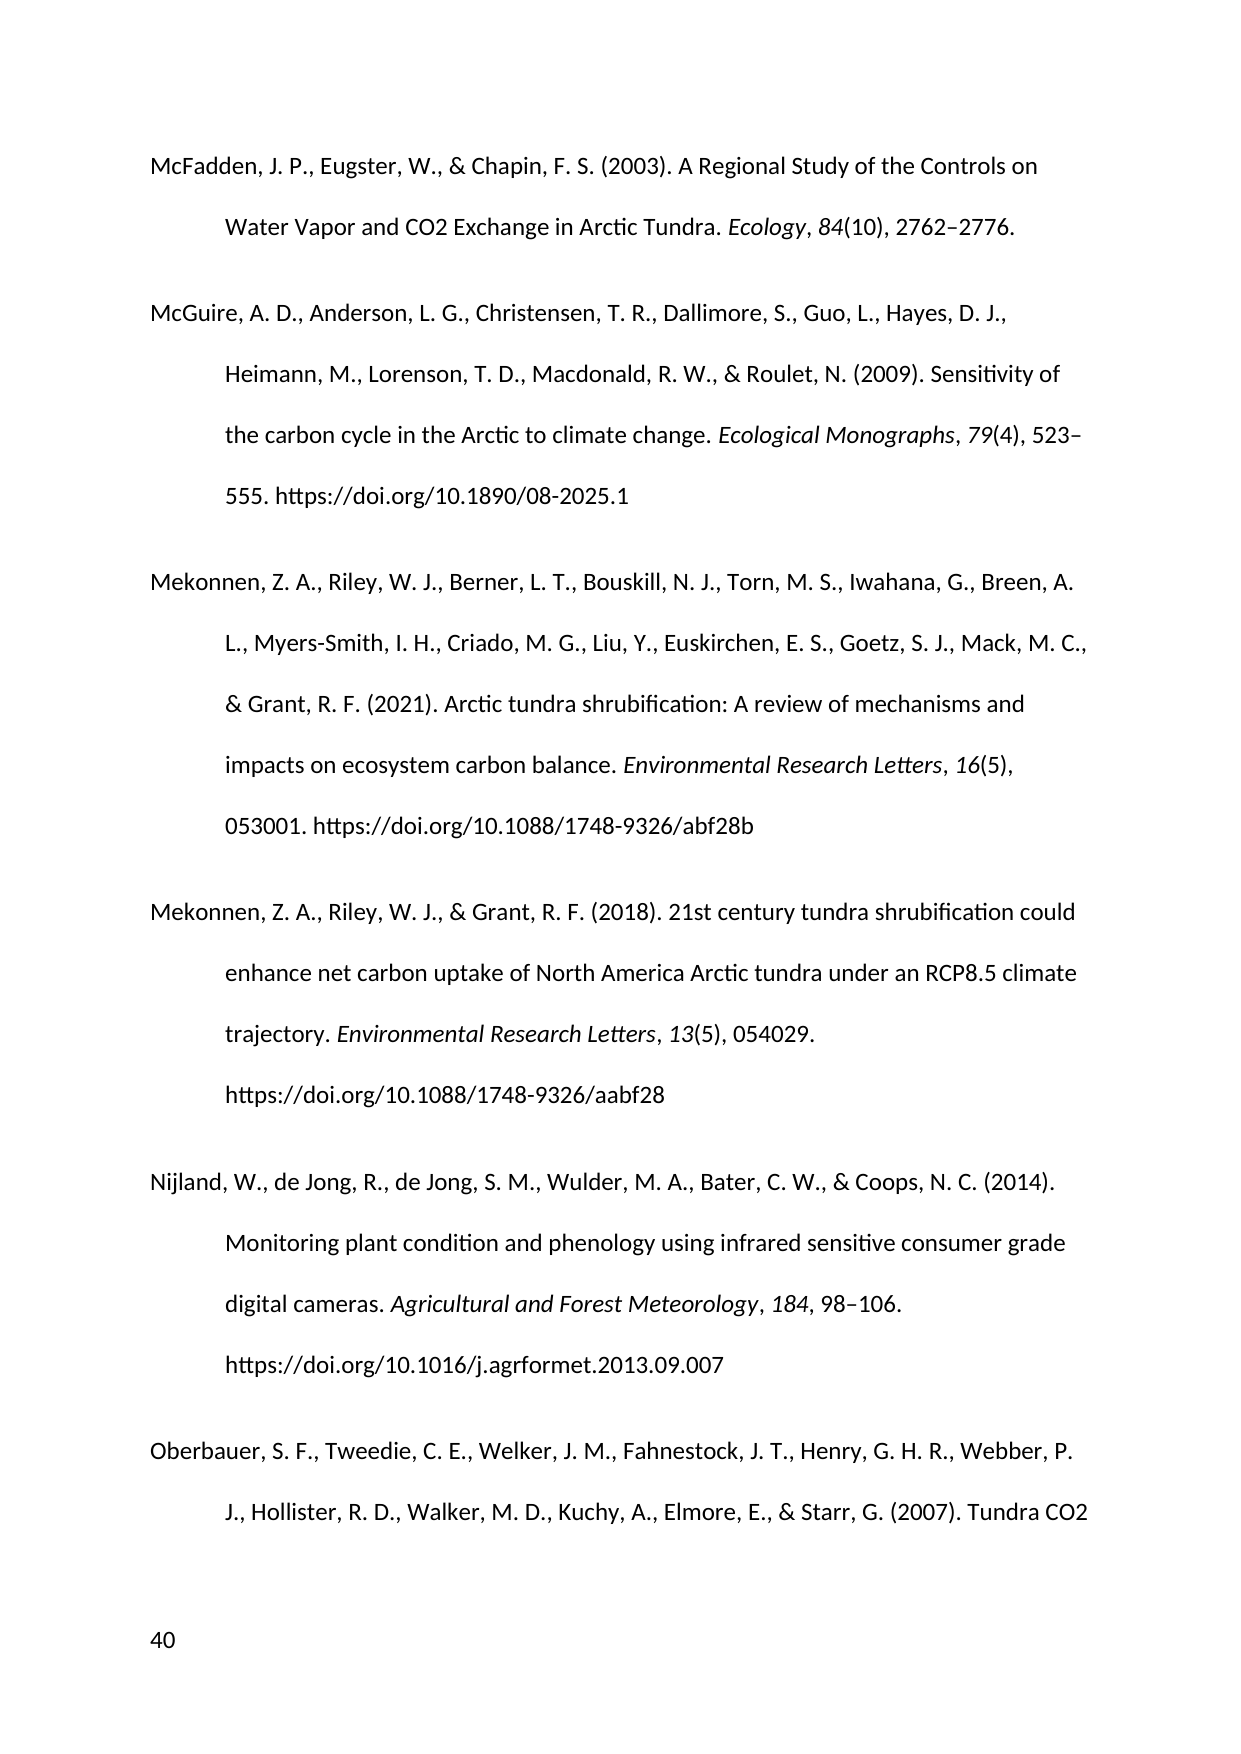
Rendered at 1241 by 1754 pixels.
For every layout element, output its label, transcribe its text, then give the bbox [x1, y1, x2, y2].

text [150, 1435, 1090, 1526]
text McGuire, A. D., Anderson, L. G., Christensen, T. R., Dallimore, S., Guo, L., Hayes, D. J., Heimann, M., Lorenson, T. D., Macdonald, R. W., & Roulet, N. (2009). Sensitivity of the carbon cycle in the Arctic to climate change. Ecological Monographs, 79(4), 523–555. https://doi.org/10.1890/08-2025.1 [150, 297, 1090, 511]
text Mekonnen, Z. A., Riley, W. J., & Grant, R. F. (2018). 21st century tundra shrubification could enhance net carbon uptake of North America Arctic tundra under an RCP8.5 climate trajectory. Environmental Research Letters, 13(5), 054029. https://doi.org/10.1088/1748-9326/aabf28 [150, 896, 1090, 1110]
text Nijland, W., de Jong, R., de Jong, S. M., Wulder, M. A., Bater, C. W., & Coops, N. C. (2014). Monitoring plant condition and phenology using infrared sensitive consumer grade digital cameras. Agricultural and Forest Meteorology, 184, 98–106. https://doi.org/10.1016/j.agrformet.2013.09.007 [150, 1166, 1090, 1379]
text McFadden, J. P., Eugster, W., & Chapin, F. S. (2003). A Regional Study of the Controls on Water Vapor and CO2 Exchange in Arctic Tundra. Ecology, 84(10), 2762–2776. [150, 150, 1090, 242]
text Mekonnen, Z. A., Riley, W. J., Berner, L. T., Bouskill, N. J., Torn, M. S., Iwahana, G., Breen, A. L., Myers-Smith, I. H., Criado, M. G., Liu, Y., Euskirchen, E. S., Goetz, S. J., Mack, M. C., & Grant, R. F. (2021). Arctic tundra shrubification: A review of mechanisms and impacts on ecosystem carbon balance. Environmental Research Letters, 16(5), 053001. https://doi.org/10.1088/1748-9326/abf28b [150, 566, 1090, 841]
